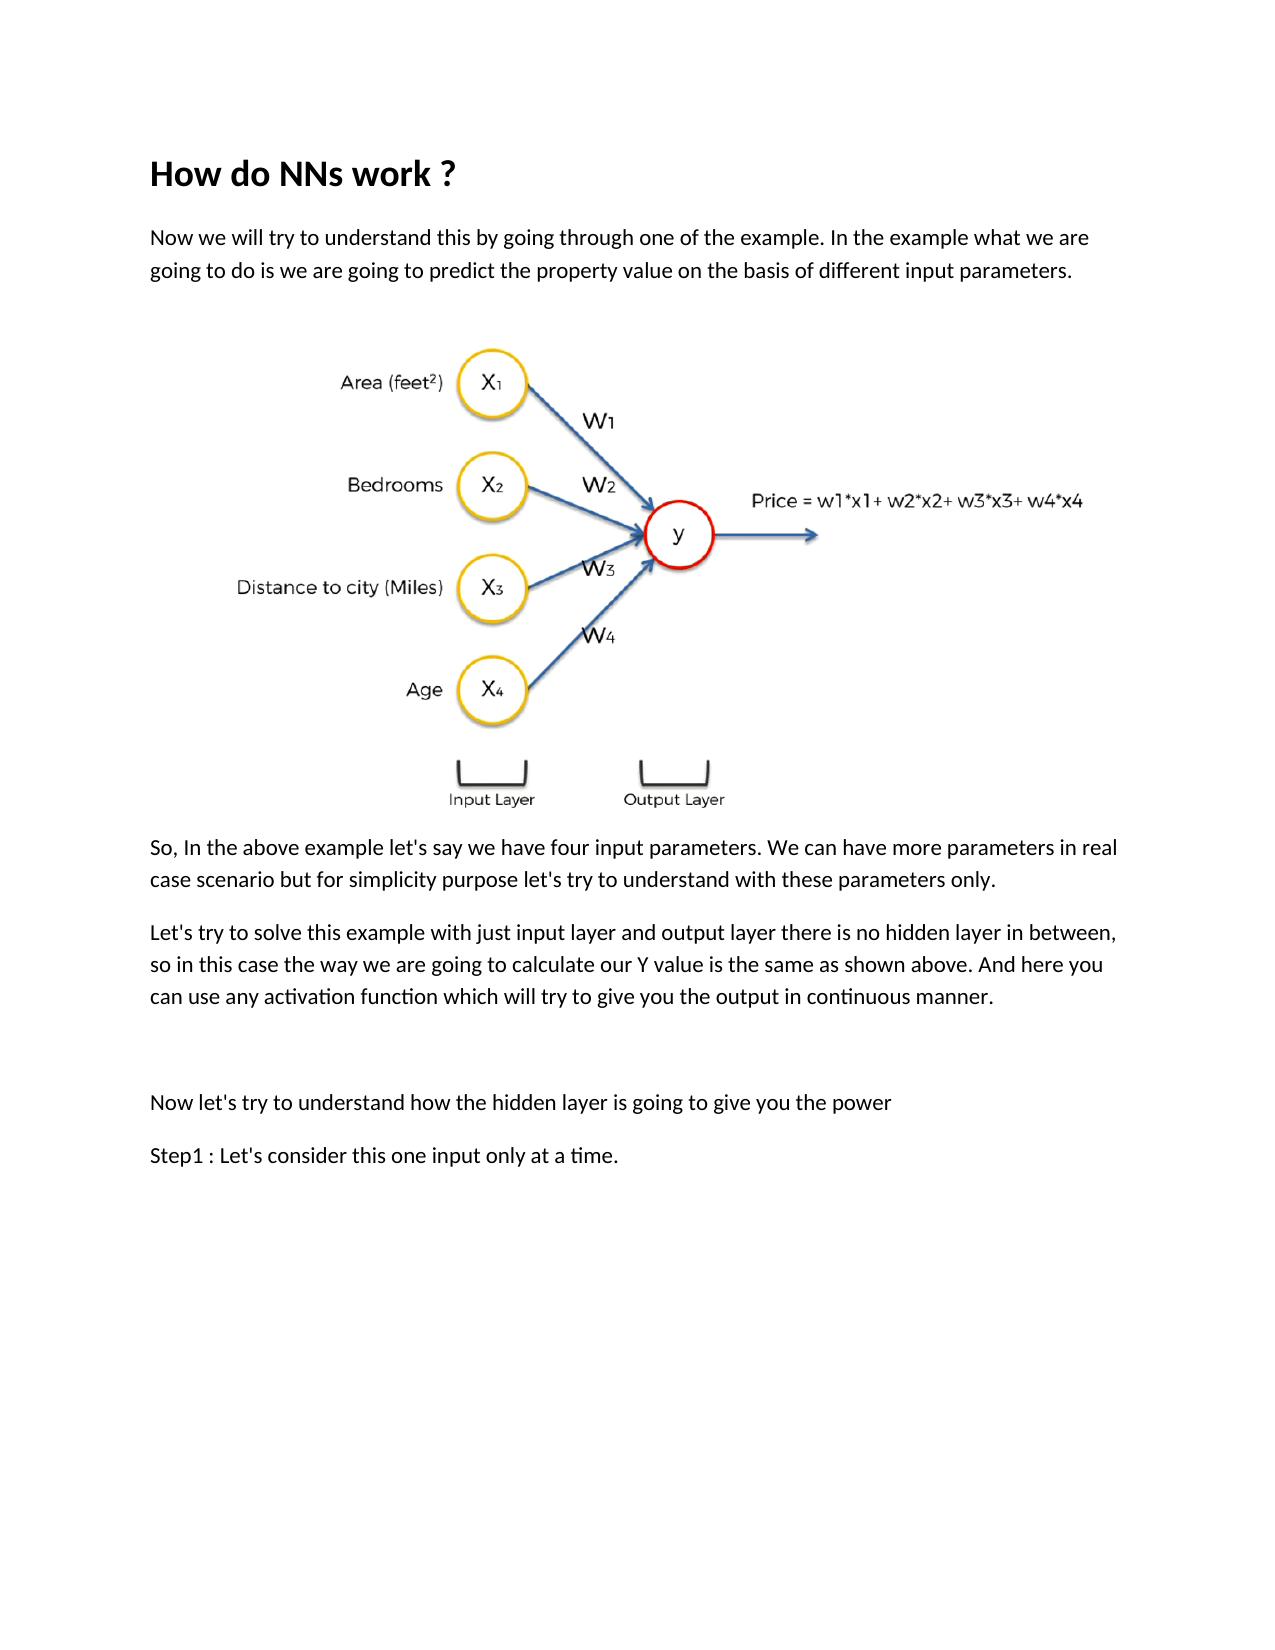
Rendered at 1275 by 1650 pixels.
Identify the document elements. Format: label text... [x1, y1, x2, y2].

text How do NNs work ? [150, 150, 1125, 196]
picture [150, 308, 1125, 808]
text Step1 : Let's consider this one input only at a time. [150, 1142, 1125, 1169]
text Let's try to solve this example with just input layer and output layer there is no hidden layer in between, so in this case the way we are going to calculate our Y value is the same as shown above. And here you can use any activation function which will try to give you the output in continuous manner. [150, 918, 1125, 1011]
text Now we will try to understand this by going through one of the example. In the example what we are going to do is we are going to predict the property value on the basis of different input parameters. [150, 223, 1125, 284]
text So, In the above example let's say we have four input parameters. We can have more parameters in real case scenario but for simplicity purpose let's try to understand with these parameters only. [150, 833, 1125, 893]
text Now let's try to understand how the hidden layer is going to give you the power [150, 1088, 1125, 1117]
